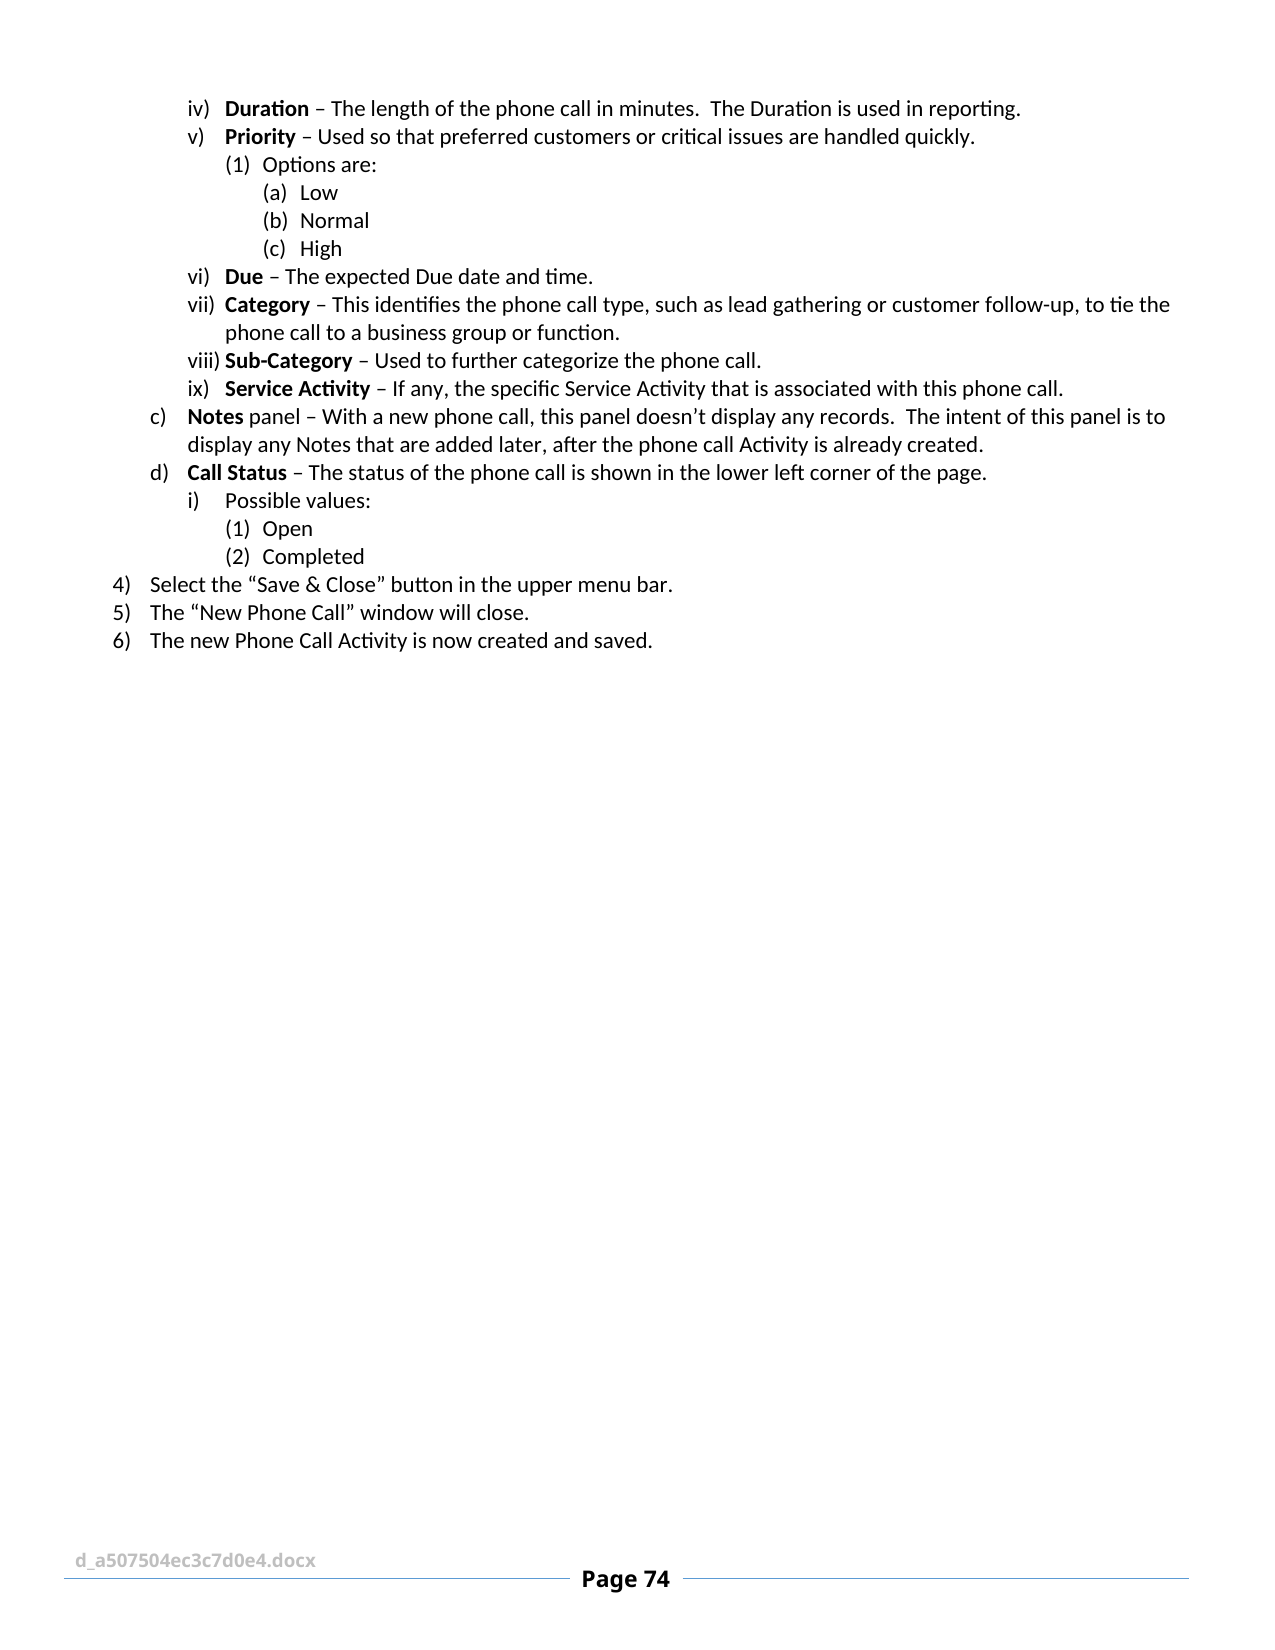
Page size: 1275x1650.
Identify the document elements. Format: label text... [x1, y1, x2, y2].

list Options are: [225, 150, 1200, 178]
list Possible values: [187, 486, 1200, 514]
list Notes panel – With a new phone call, this panel doesn’t display any records. The intent of this panel is to display any Notes that are added later, after the phone call Activity is already created. [150, 402, 1200, 458]
list Category – This identifies the phone call type, such as lead gathering or customer follow-up, to tie the phone call to a business group or function. [187, 290, 1200, 346]
list Due – The expected Due date and time. [187, 262, 1200, 290]
list Call Status – The status of the phone call is shown in the lower left corner of the page. [150, 458, 1200, 486]
list Sub-Category – Used to further categorize the phone call. [187, 346, 1200, 374]
list Duration – The length of the phone call in minutes. The Duration is used in reporting. [187, 94, 1200, 122]
list Service Activity – If any, the specific Service Activity that is associated with this phone call. [187, 374, 1200, 402]
list Low [262, 178, 1200, 206]
list The new Phone Call Activity is now created and saved. [112, 626, 1200, 654]
list Priority – Used so that preferred customers or critical issues are handled quickly. [187, 122, 1200, 150]
list Select the “Save & Close” button in the upper menu bar. [112, 570, 1200, 598]
list High [262, 234, 1200, 262]
list The “New Phone Call” window will close. [112, 598, 1200, 626]
list Normal [262, 206, 1200, 234]
list Completed [225, 542, 1200, 570]
list Open [225, 514, 1200, 542]
